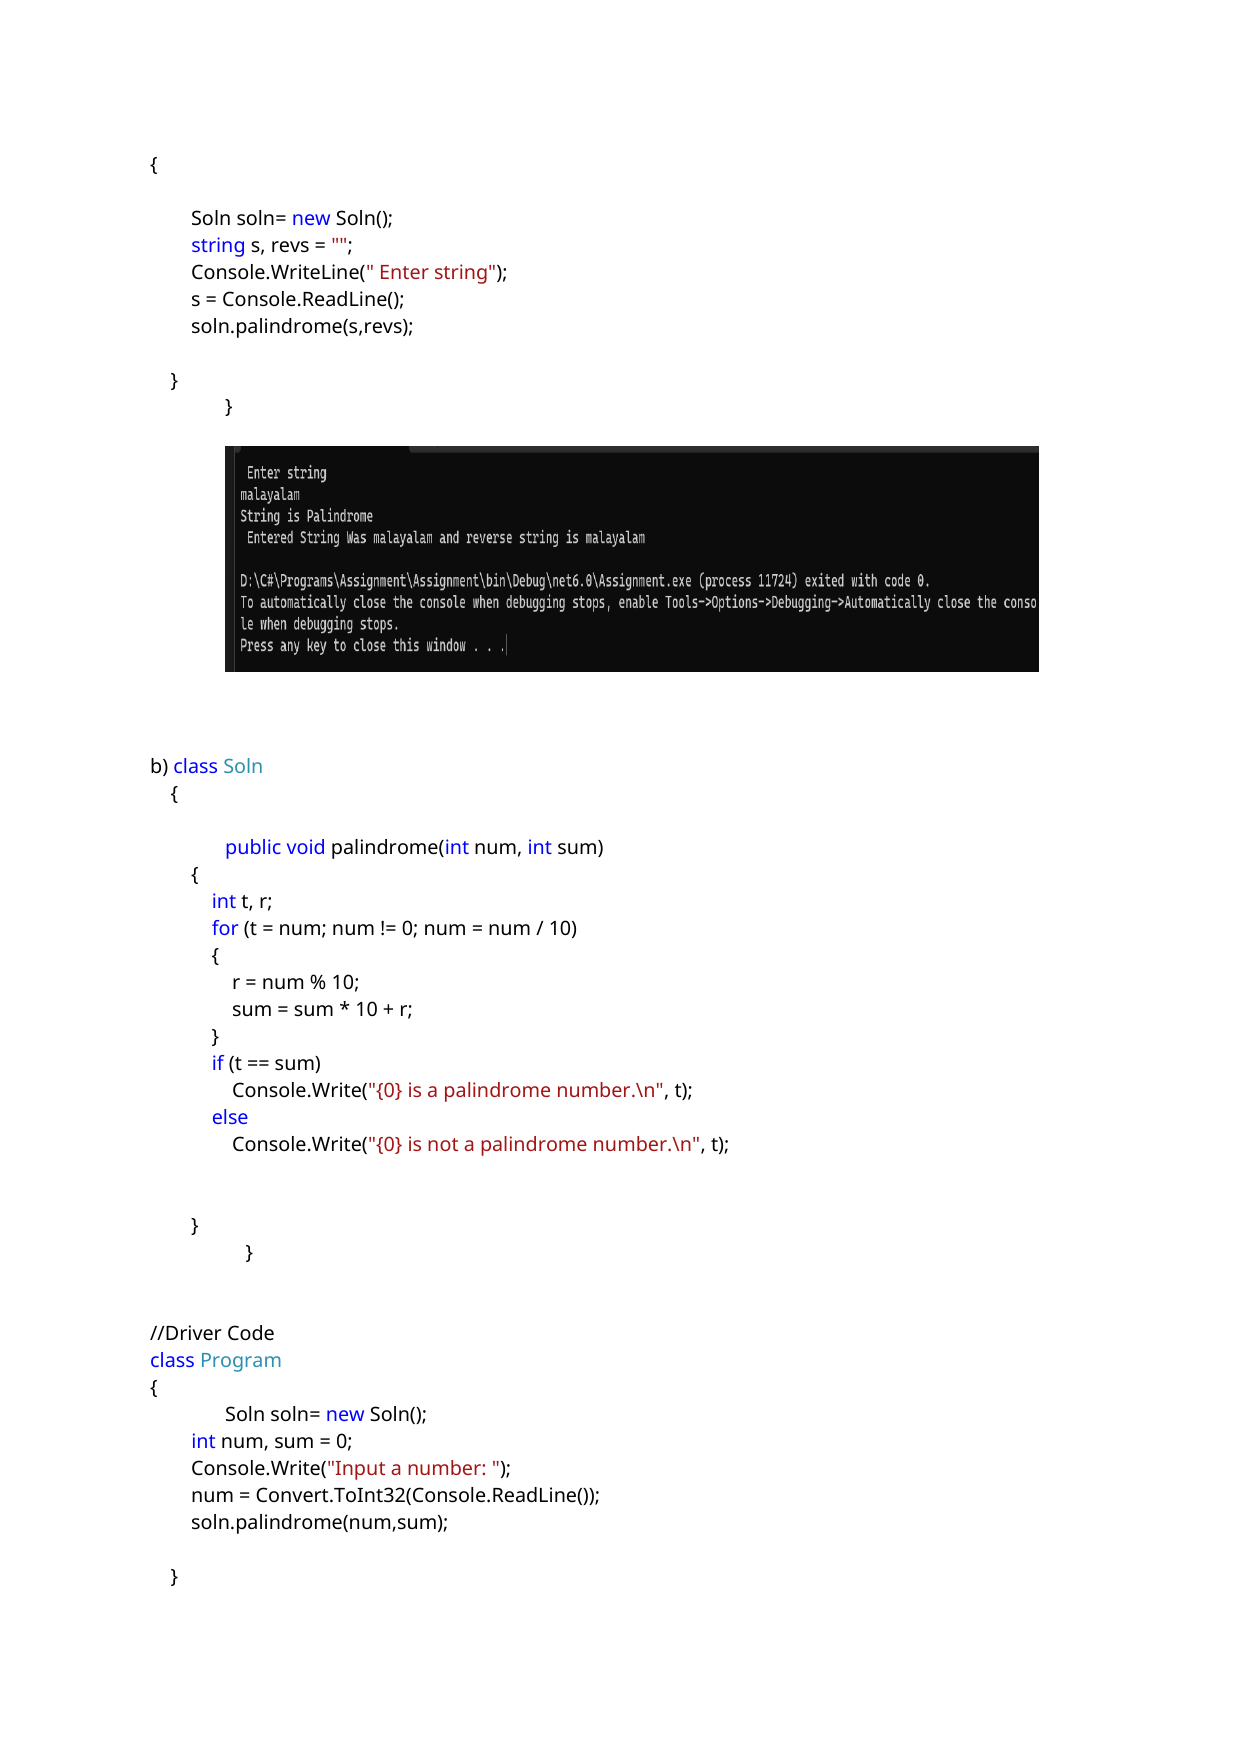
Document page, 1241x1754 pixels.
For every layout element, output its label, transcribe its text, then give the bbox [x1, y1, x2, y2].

text r = num % 10; [150, 968, 1090, 995]
text } [225, 1238, 1090, 1265]
text Console.Write("Input a number: "); [150, 1454, 1090, 1481]
text if (t == sum) [150, 1049, 1090, 1076]
text } [150, 366, 1090, 393]
text } [225, 393, 1090, 420]
text string s, revs = ""; [150, 231, 1090, 258]
text { [150, 150, 1090, 177]
text else [150, 1103, 1090, 1130]
text { [150, 941, 1090, 968]
picture [225, 446, 1039, 672]
text sum = sum * 10 + r; [150, 995, 1090, 1022]
text } [150, 1022, 1090, 1049]
text b) class Soln [150, 752, 1090, 779]
text } [150, 1562, 1090, 1589]
text { [150, 860, 1090, 887]
text Console.WriteLine(" Enter string"); [150, 258, 1090, 285]
text Soln soln= new Soln(); [150, 204, 1090, 231]
text Console.Write("{0} is not a palindrome number.\n", t); [150, 1130, 1090, 1157]
text { [150, 1373, 1090, 1400]
text soln.palindrome(s,revs); [150, 312, 1090, 339]
text int num, sum = 0; [150, 1427, 1090, 1454]
text public void palindrome(int num, int sum) [150, 833, 1090, 860]
text num = Convert.ToInt32(Console.ReadLine()); [150, 1481, 1090, 1508]
text Soln soln= new Soln(); [150, 1400, 1090, 1427]
text { [150, 779, 1090, 806]
text } [150, 1211, 1090, 1238]
text s = Console.ReadLine(); [150, 285, 1090, 312]
text class Program [150, 1346, 1090, 1373]
text Console.Write("{0} is a palindrome number.\n", t); [150, 1076, 1090, 1103]
text for (t = num; num != 0; num = num / 10) [150, 914, 1090, 941]
text //Driver Code [150, 1319, 1090, 1346]
text int t, r; [150, 887, 1090, 914]
text soln.palindrome(num,sum); [150, 1508, 1090, 1535]
